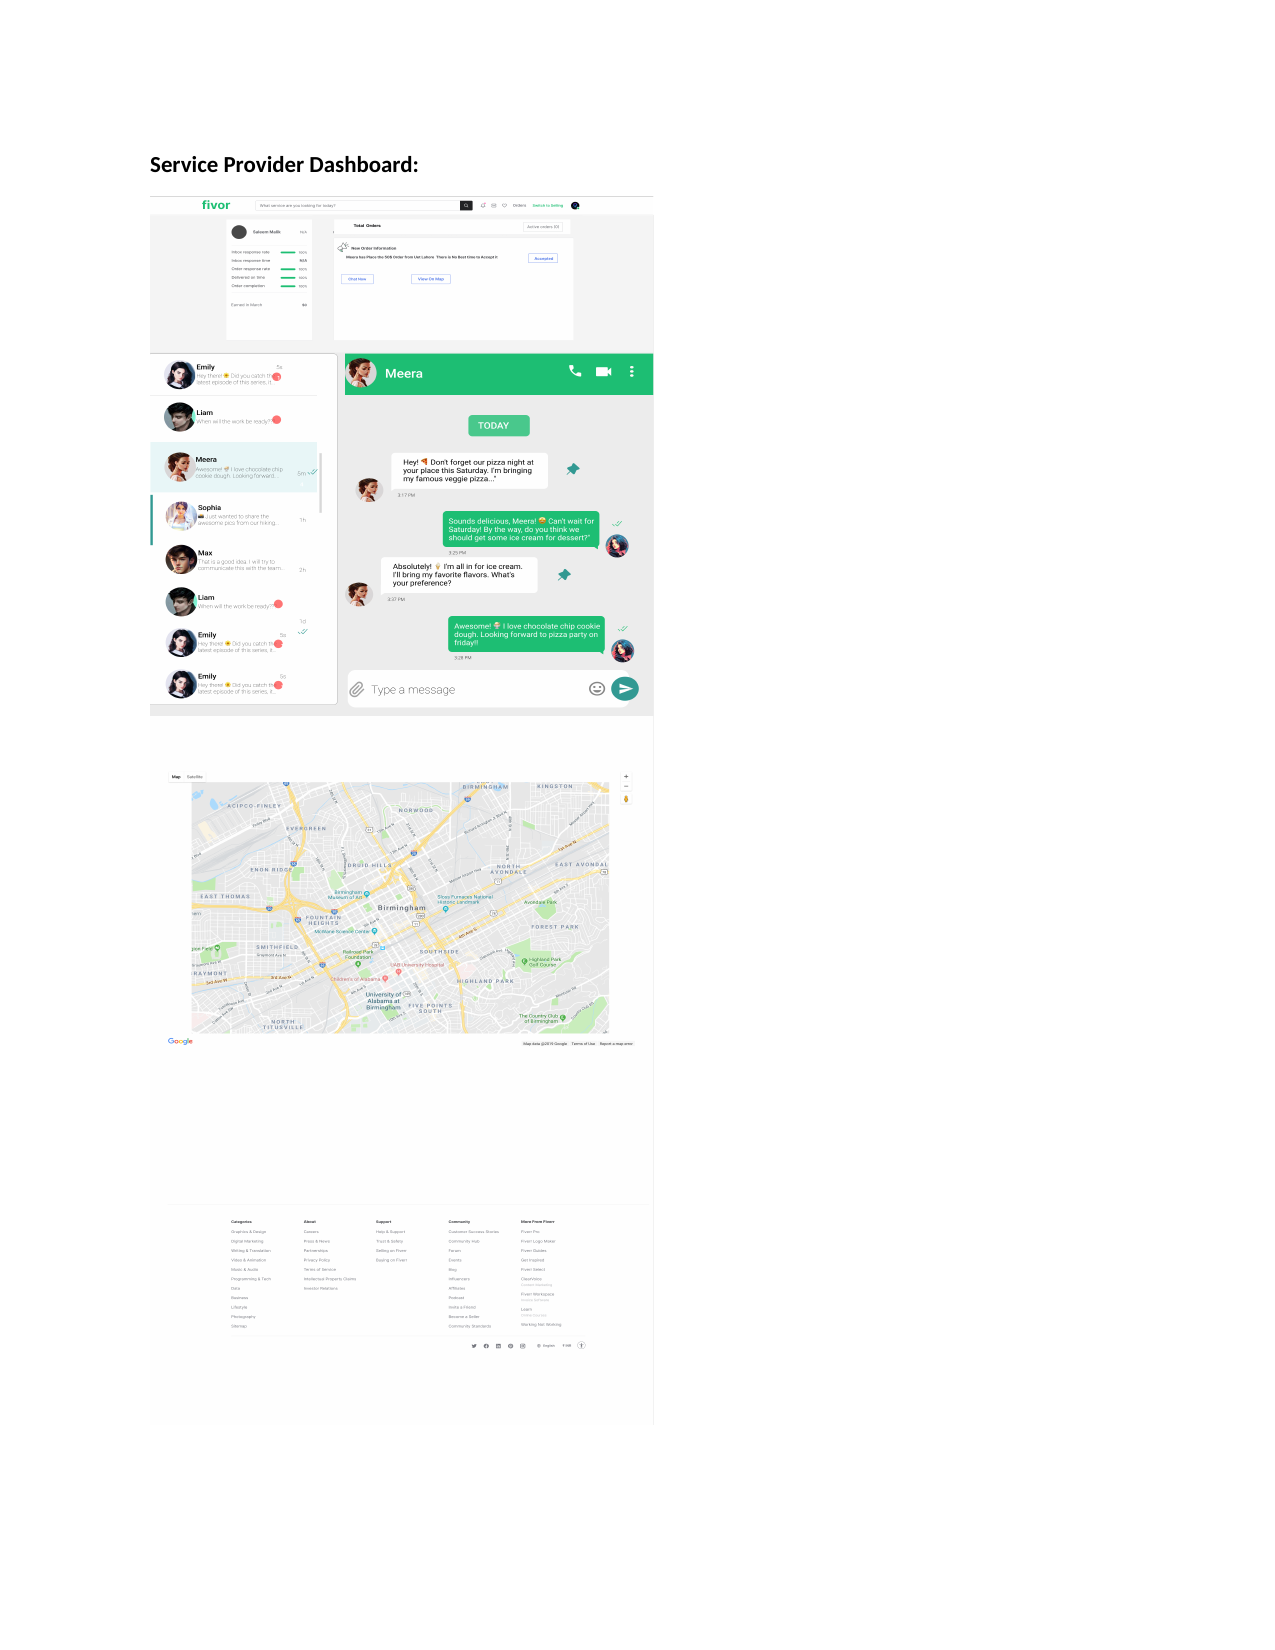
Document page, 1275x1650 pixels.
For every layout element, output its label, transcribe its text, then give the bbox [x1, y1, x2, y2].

picture [150, 196, 654, 1425]
text Service Provider Dashboard: [150, 150, 1125, 178]
